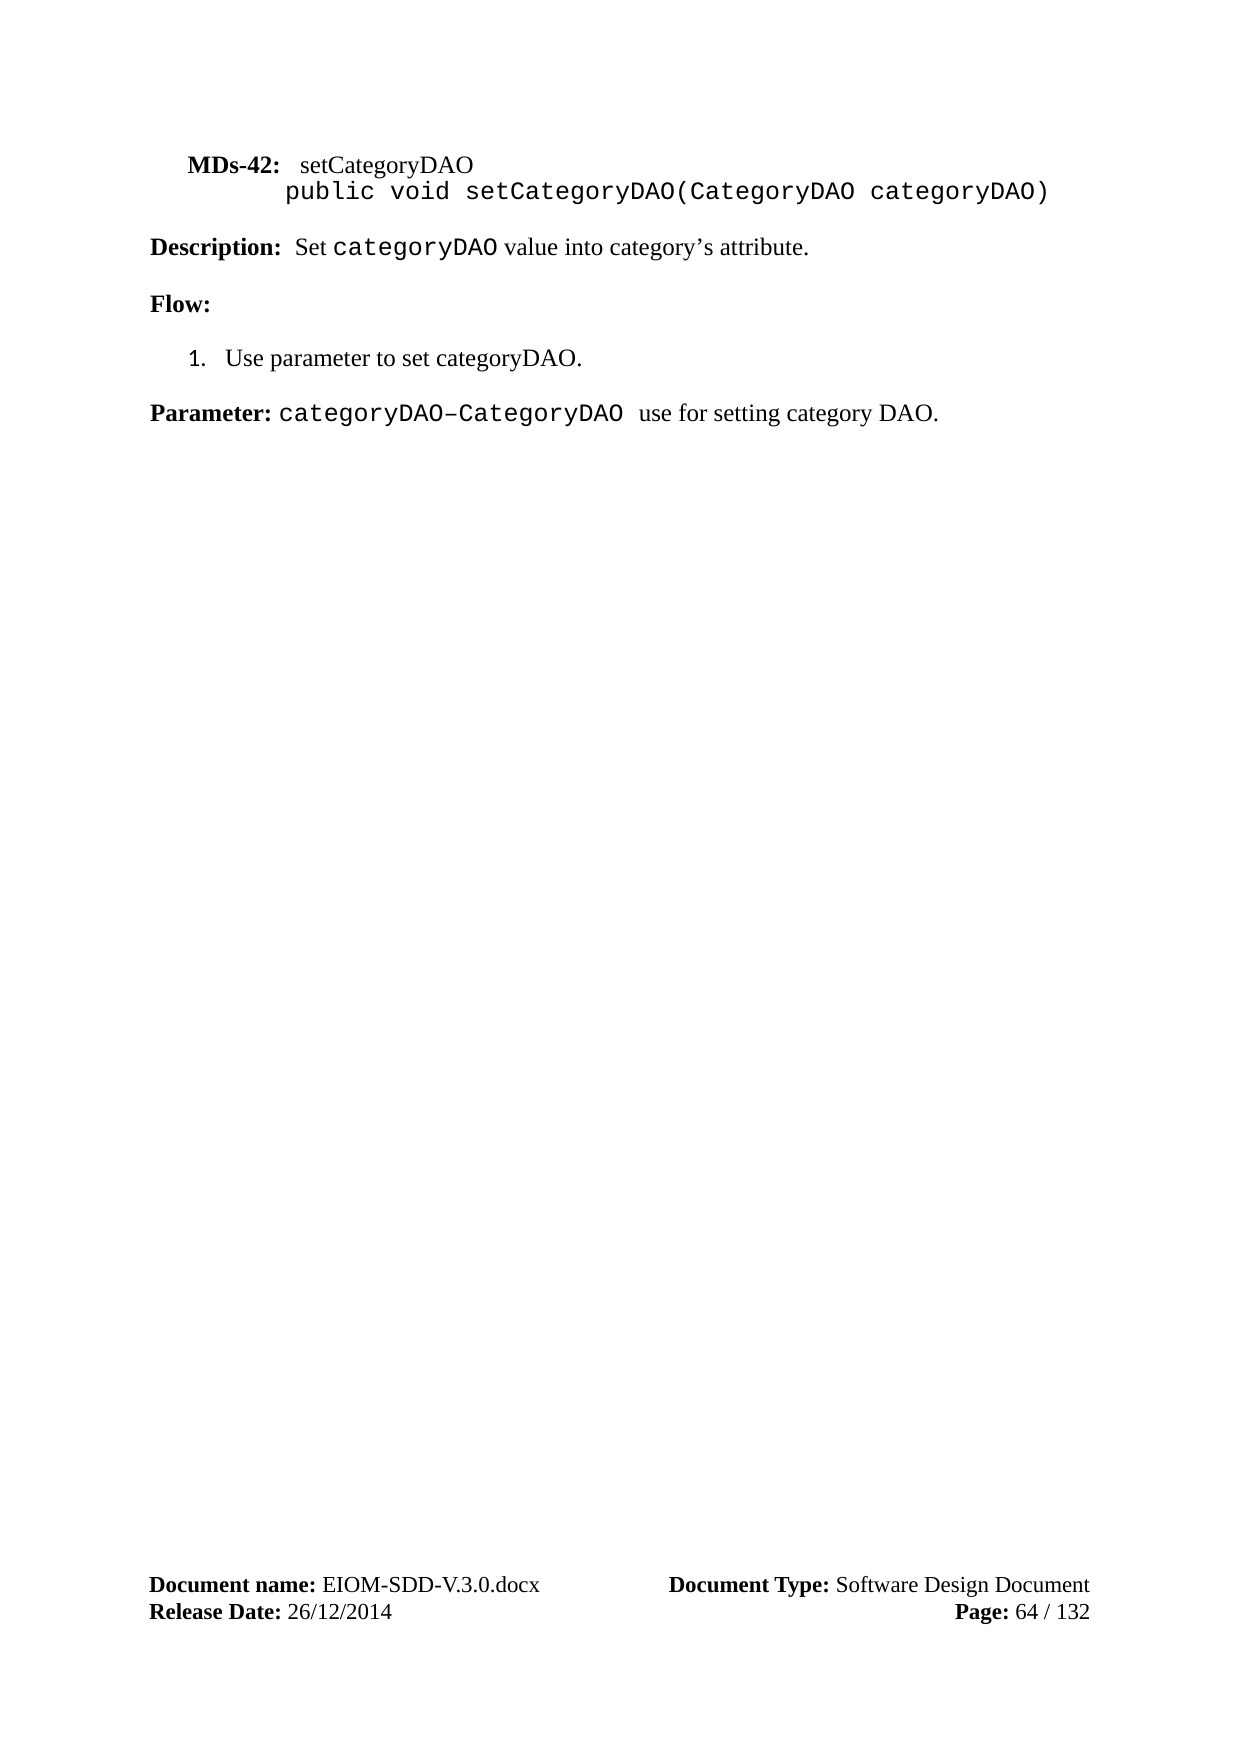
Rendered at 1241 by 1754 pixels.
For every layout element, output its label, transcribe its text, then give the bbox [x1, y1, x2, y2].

text Flow: [150, 289, 1090, 317]
text Parameter: categoryDAO–CategoryDAO use for setting category DAO. [150, 398, 1090, 429]
text Description: Set categoryDAO value into category’s attribute. [150, 232, 1090, 263]
list Use parameter to set categoryDAO. [150, 343, 1090, 373]
list setCategoryDAO [187, 150, 1090, 179]
text public void setCategoryDAO(CategoryDAO categoryDAO) [150, 179, 1090, 207]
